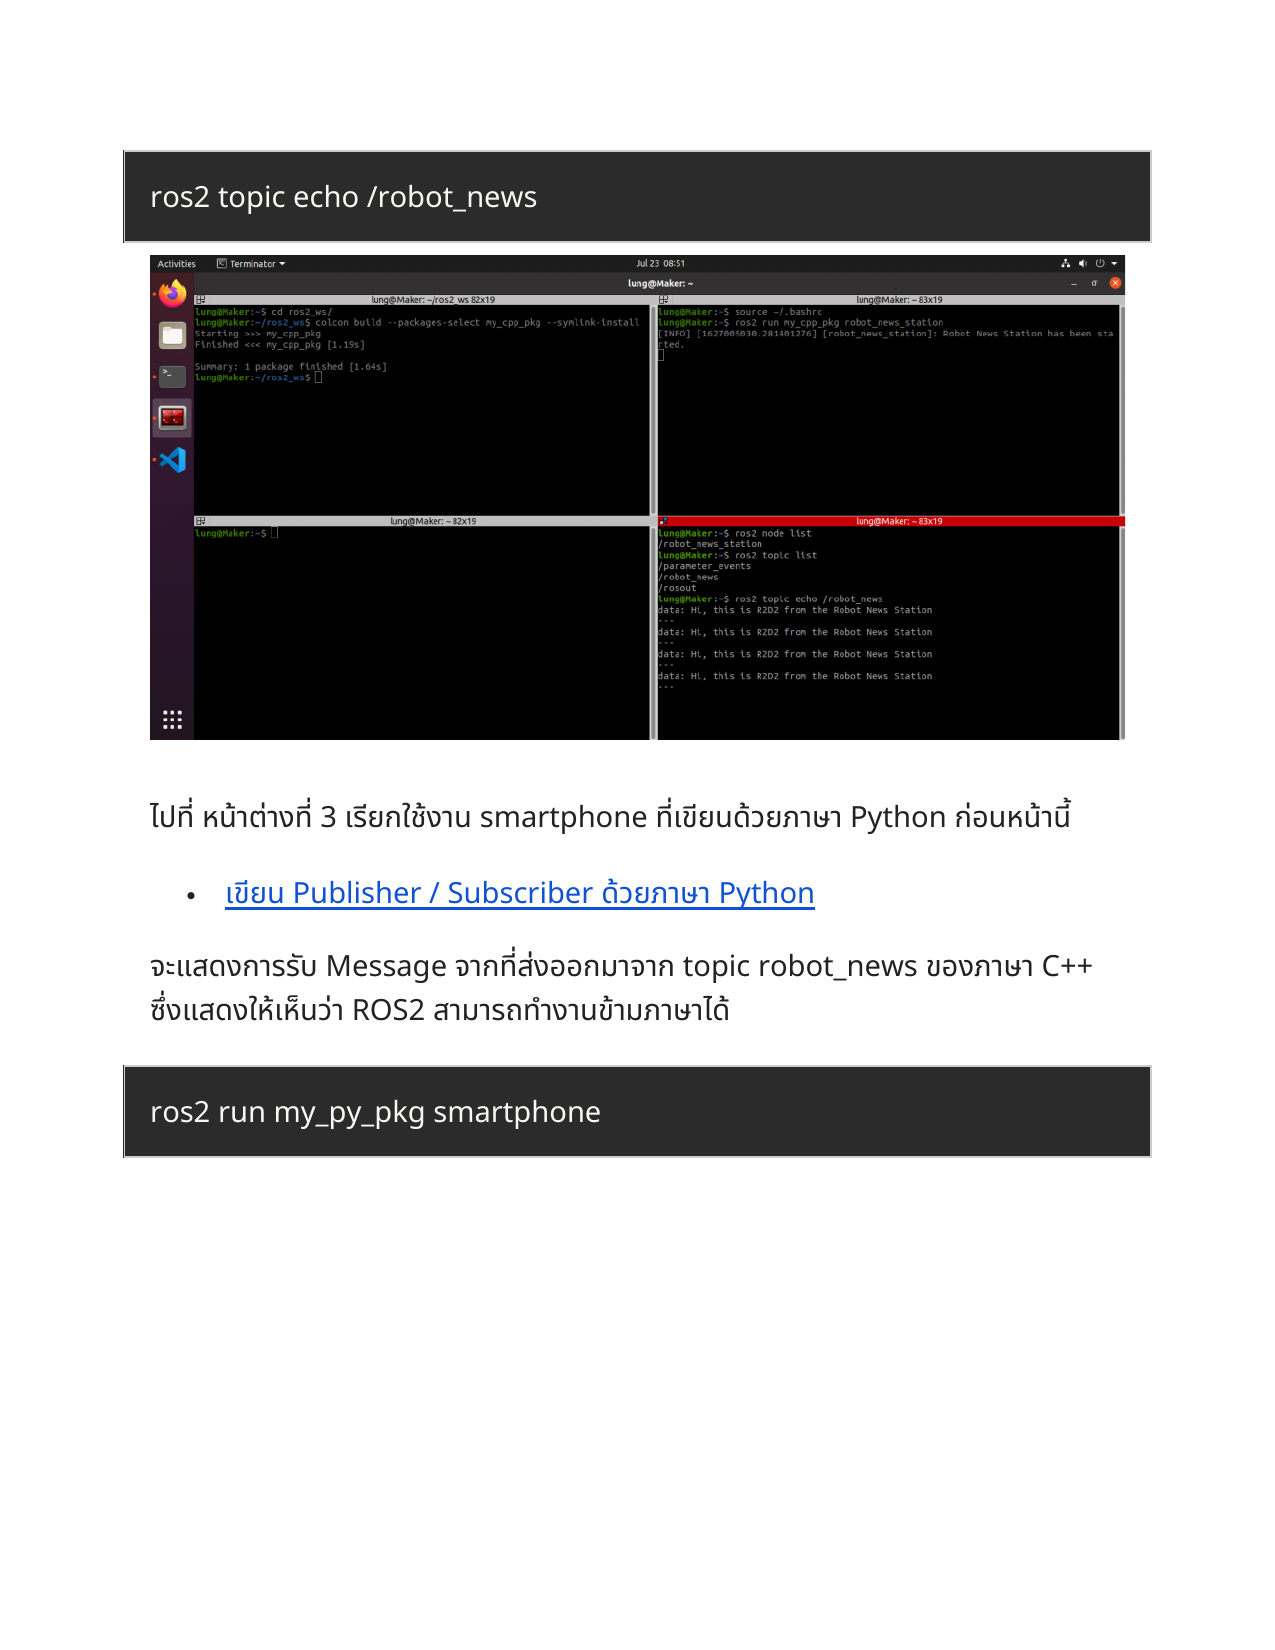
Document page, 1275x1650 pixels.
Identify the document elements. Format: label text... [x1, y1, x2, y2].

text ไปที่ หน้าต่างที่ 3 เรียกใช้งาน smartphone ที่เขียนด้วยภาษา Python ก่อนหน้านี้ [150, 757, 1125, 841]
text ros2 topic echo /robot_news [125, 152, 1150, 241]
text ros2 run my_py_pkg smartphone [125, 1067, 1150, 1156]
text จะแสดงการรับ Message จากที่ส่งออกมาจาก topic robot_news ของภาษา C++ ซึ่งแสดงให้เห็นว่า ROS2 สามารถทำงานข้ามภาษาได้ [150, 945, 1125, 1034]
list เขียน Publisher / Subscriber ด้วยภาษา Python [187, 872, 1125, 916]
picture [150, 255, 1125, 740]
